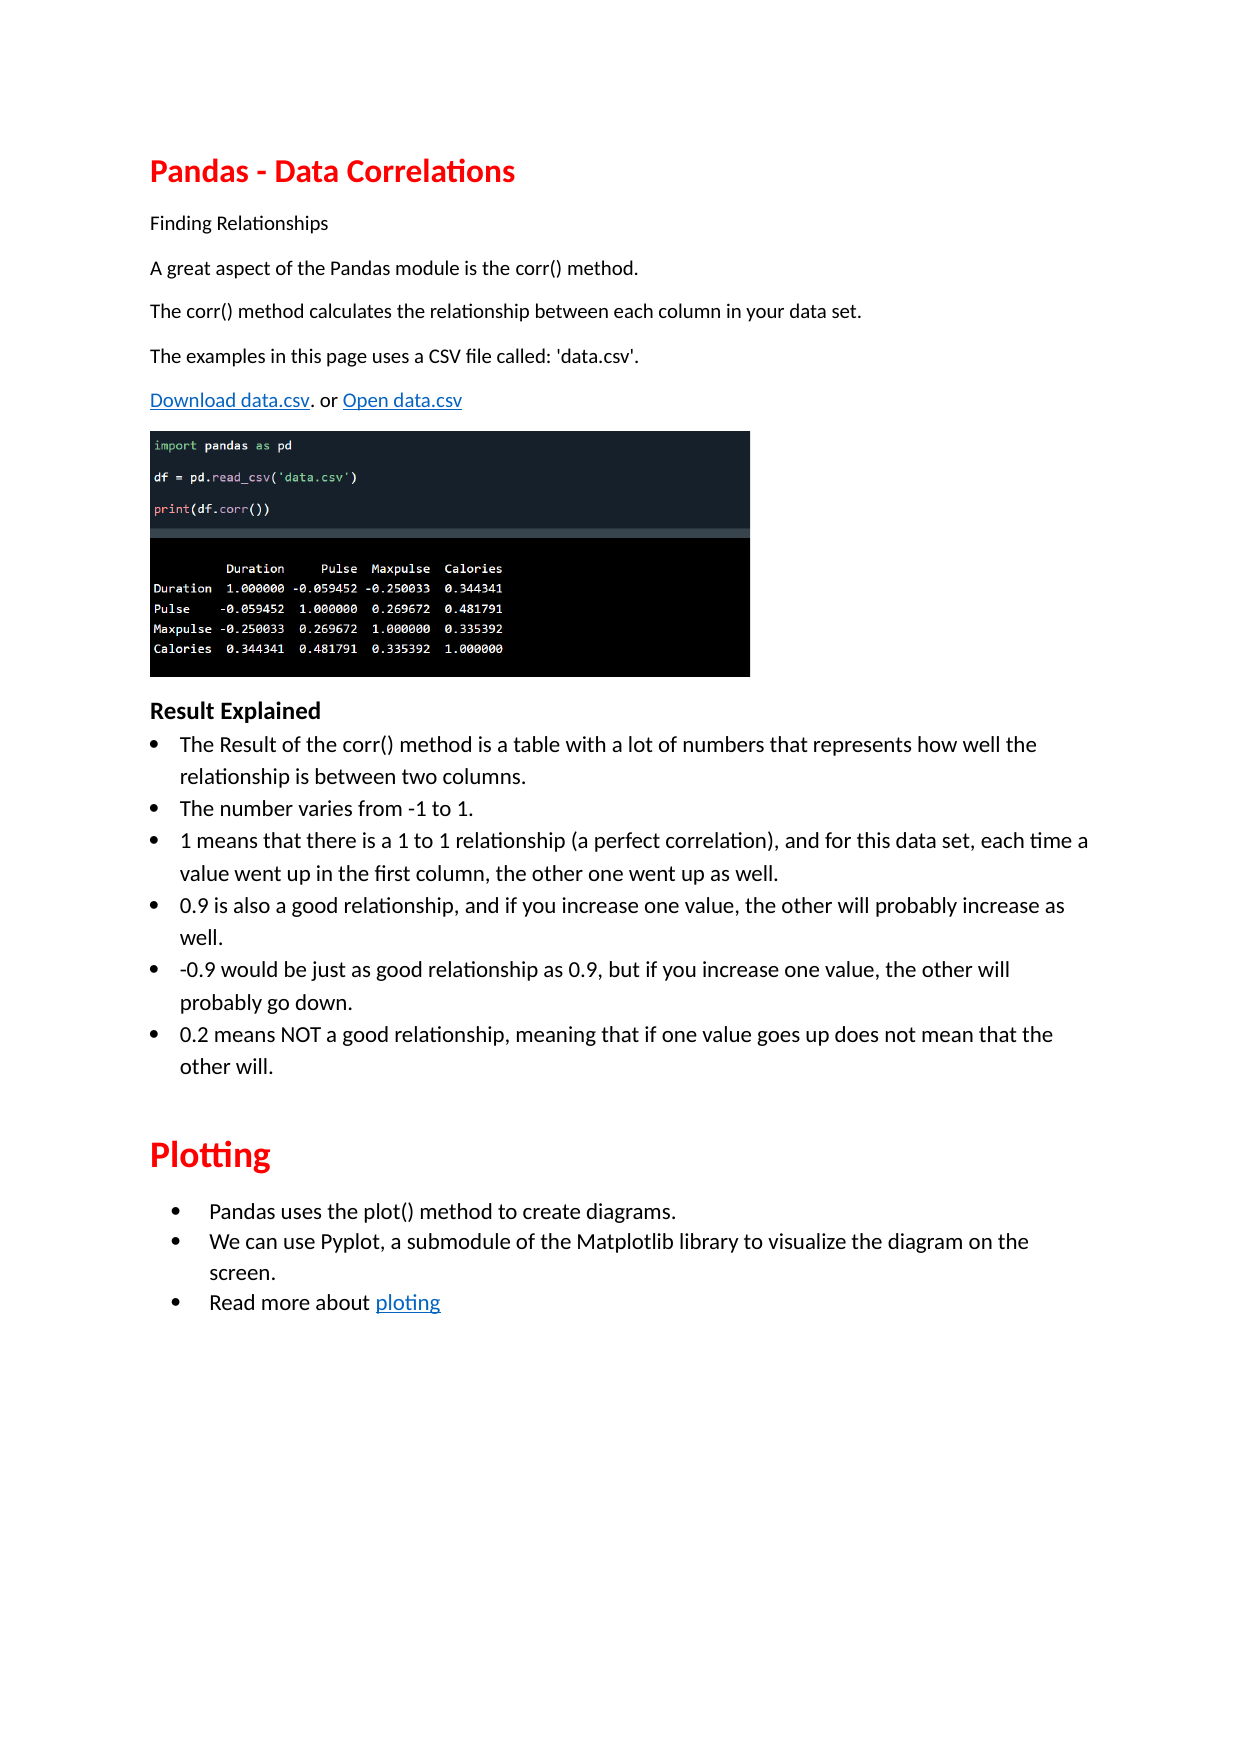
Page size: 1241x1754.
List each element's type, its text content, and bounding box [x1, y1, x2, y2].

list -0.9 would be just as good relationship as 0.9, but if you increase one value, the other will probably go down. [150, 955, 1090, 1016]
list 1 means that there is a 1 to 1 relationship (a perfect correlation), and for this data set, each time a value went up in the first column, the other one went up as well. [150, 827, 1090, 887]
list Pandas uses the plot() method to create diagrams. [172, 1197, 1090, 1225]
text Pandas - Data Correlations [150, 150, 1090, 191]
list 0.9 is also a good relationship, and if you increase one value, the other will probably increase as well. [150, 891, 1090, 951]
text A great aspect of the Pandas module is the corr() method. [150, 255, 1090, 280]
list The Result of the corr() method is a table with a lot of numbers that represents how well the relationship is between two columns. [150, 730, 1090, 790]
list The number varies from -1 to 1. [150, 794, 1090, 822]
list 0.2 means NOT a good relationship, meaning that if one value goes up does not mean that the other will. [150, 1020, 1090, 1080]
text Plotting [150, 1131, 1090, 1177]
text The corr() method calculates the relationship between each column in your data set. [150, 299, 1090, 324]
picture [150, 431, 750, 677]
text The examples in this page uses a CSV file called: 'data.csv'. [150, 343, 1090, 368]
list We can use Pyplot, a submodule of the Matplotlib library to visualize the diagram on the screen. [172, 1227, 1090, 1286]
text Download data.csv. or Open data.csv [150, 387, 1090, 412]
text Finding Relationships [150, 211, 1090, 236]
text Result Explained [150, 695, 1090, 726]
list Read more about ploting [172, 1288, 1090, 1316]
